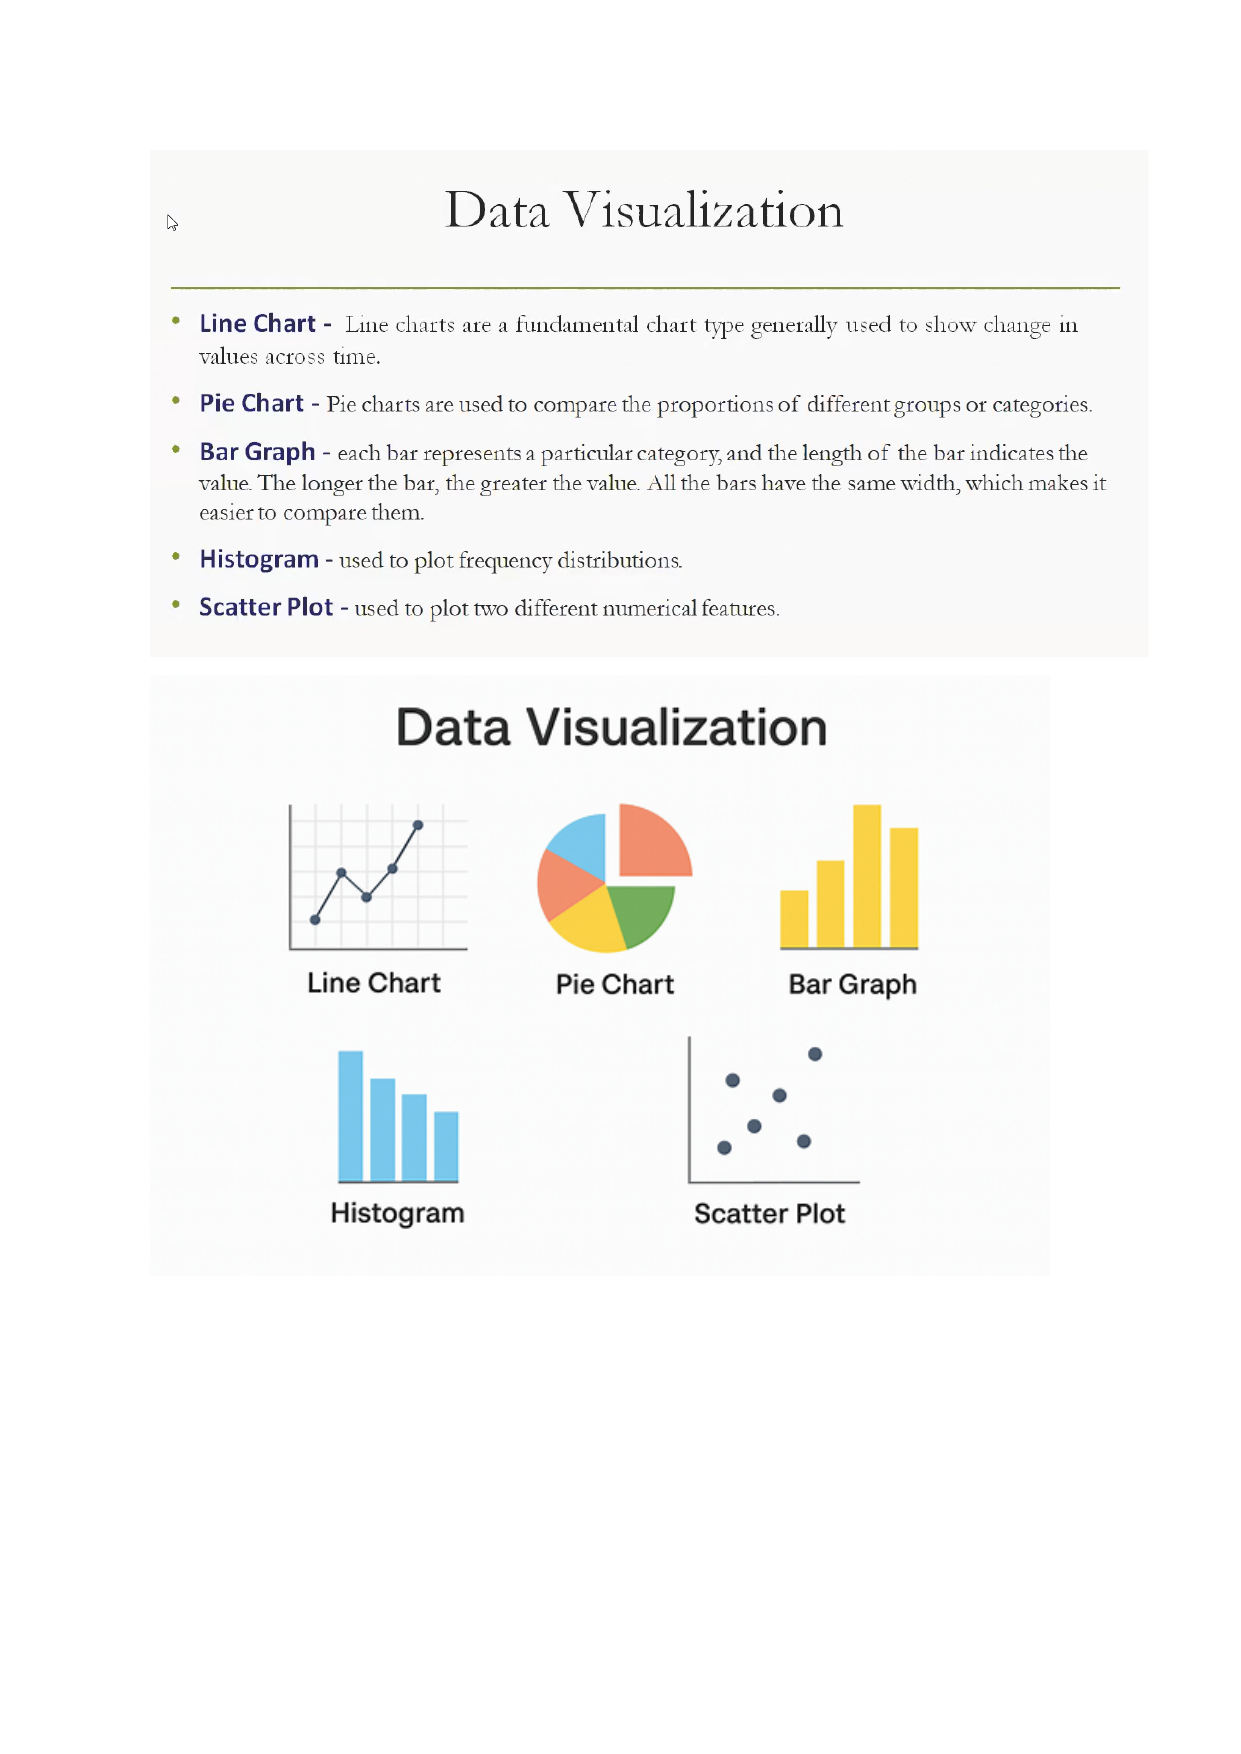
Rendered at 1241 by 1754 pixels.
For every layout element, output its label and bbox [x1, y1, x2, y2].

picture [150, 675, 1050, 1276]
picture [150, 150, 1149, 657]
